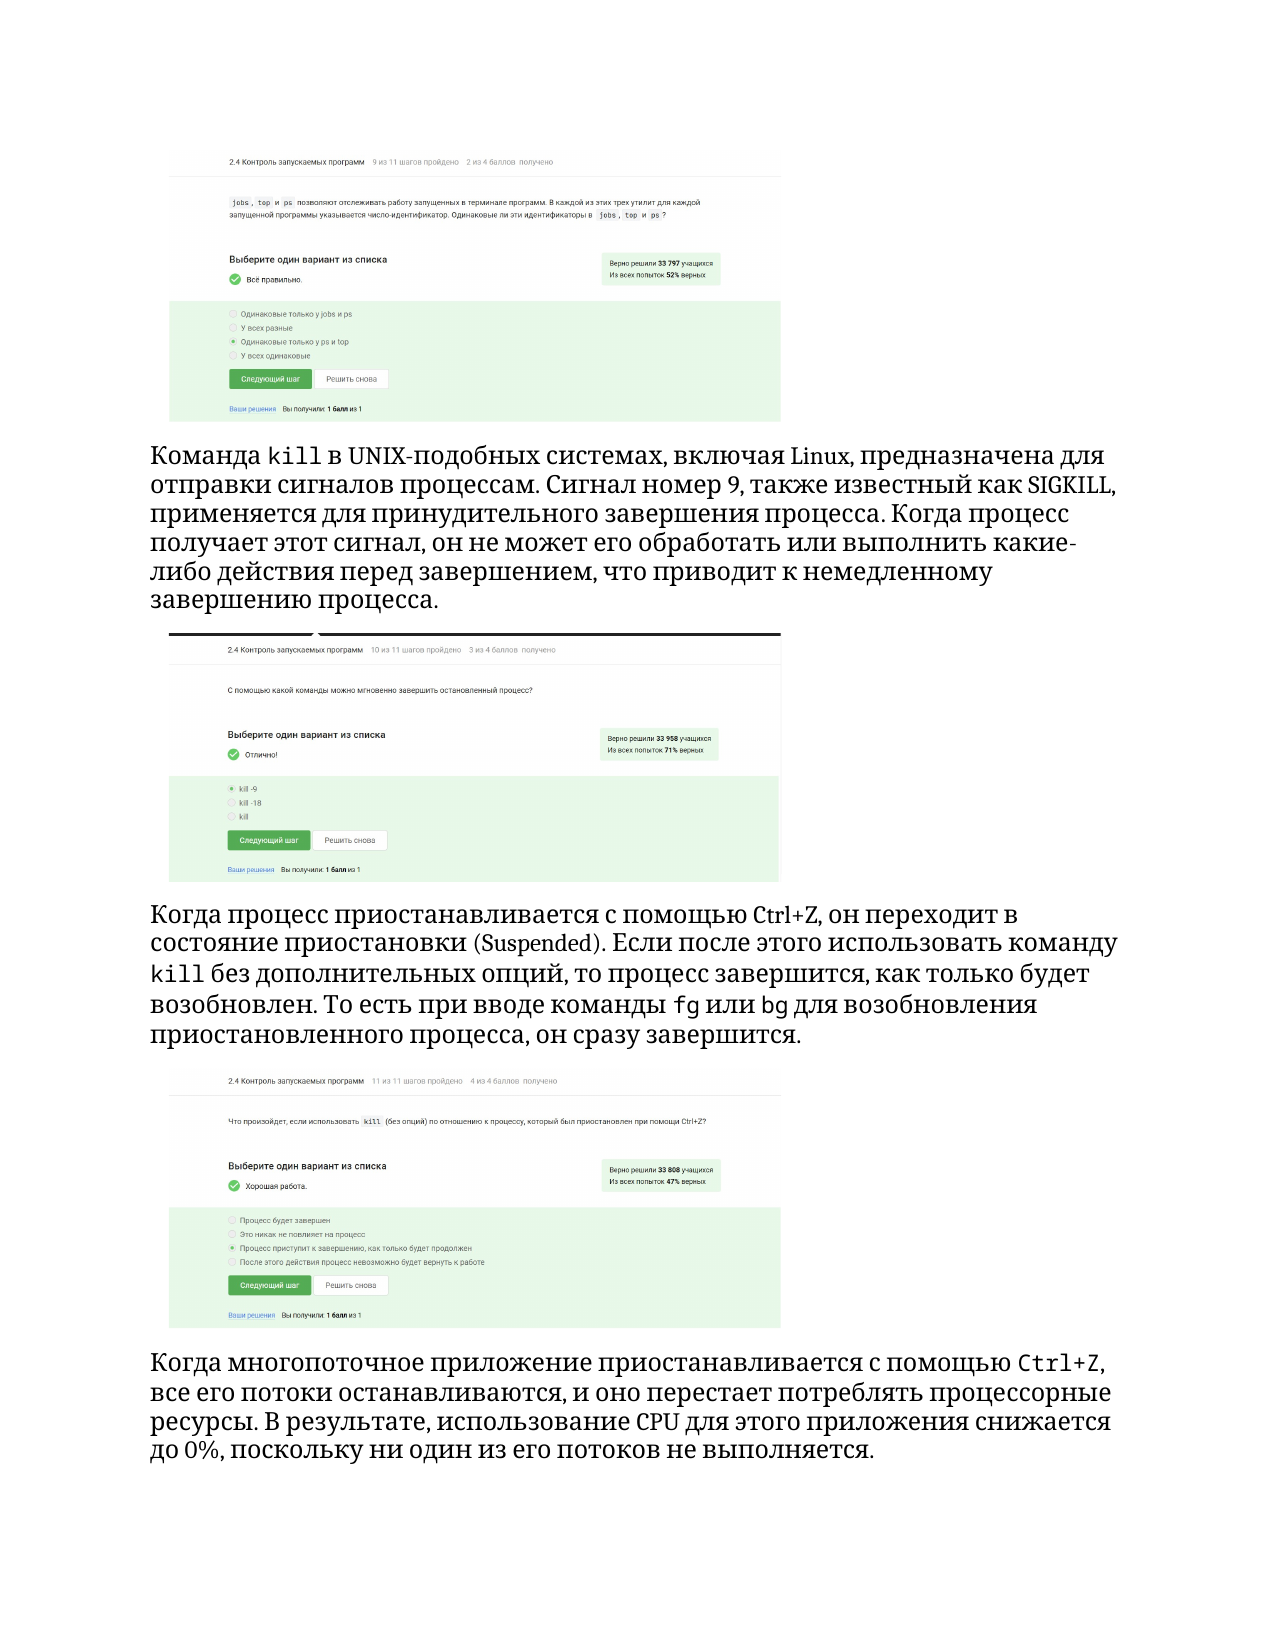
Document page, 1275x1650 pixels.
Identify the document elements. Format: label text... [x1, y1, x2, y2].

text Команда kill в UNIX-подобных системах, включая Linux, предназначена для отправки сигналов процессам. Сигнал номер 9, также известный как SIGKILL, применяется для принудительного завершения процесса. Когда процесс получает этот сигнал, он не может его обработать или выполнить какие-либо действия перед завершением, что приводит к немедленному завершению процесса. [150, 440, 1125, 615]
text Когда многопоточное приложение приостанавливается с помощью Ctrl+Z, все его потоки останавливаются, и оно перестает потреблять процессорные ресурсы. В результате, использование CPU для этого приложения снижается до 0%, поскольку ни один из его потоков не выполняется. [150, 1347, 1125, 1465]
picture [168, 633, 782, 882]
picture [168, 1068, 782, 1329]
text Когда процесс приостанавливается с помощью Ctrl+Z, он переходит в состояние приостановки (Suspended). Если после этого использовать команду kill без дополнительных опций, то процесс завершится, как только будет возобновлен. То есть при вводе команды fg или bg для возобновления приостановленного процесса, он сразу завершится. [150, 901, 1125, 1049]
picture [168, 150, 782, 422]
